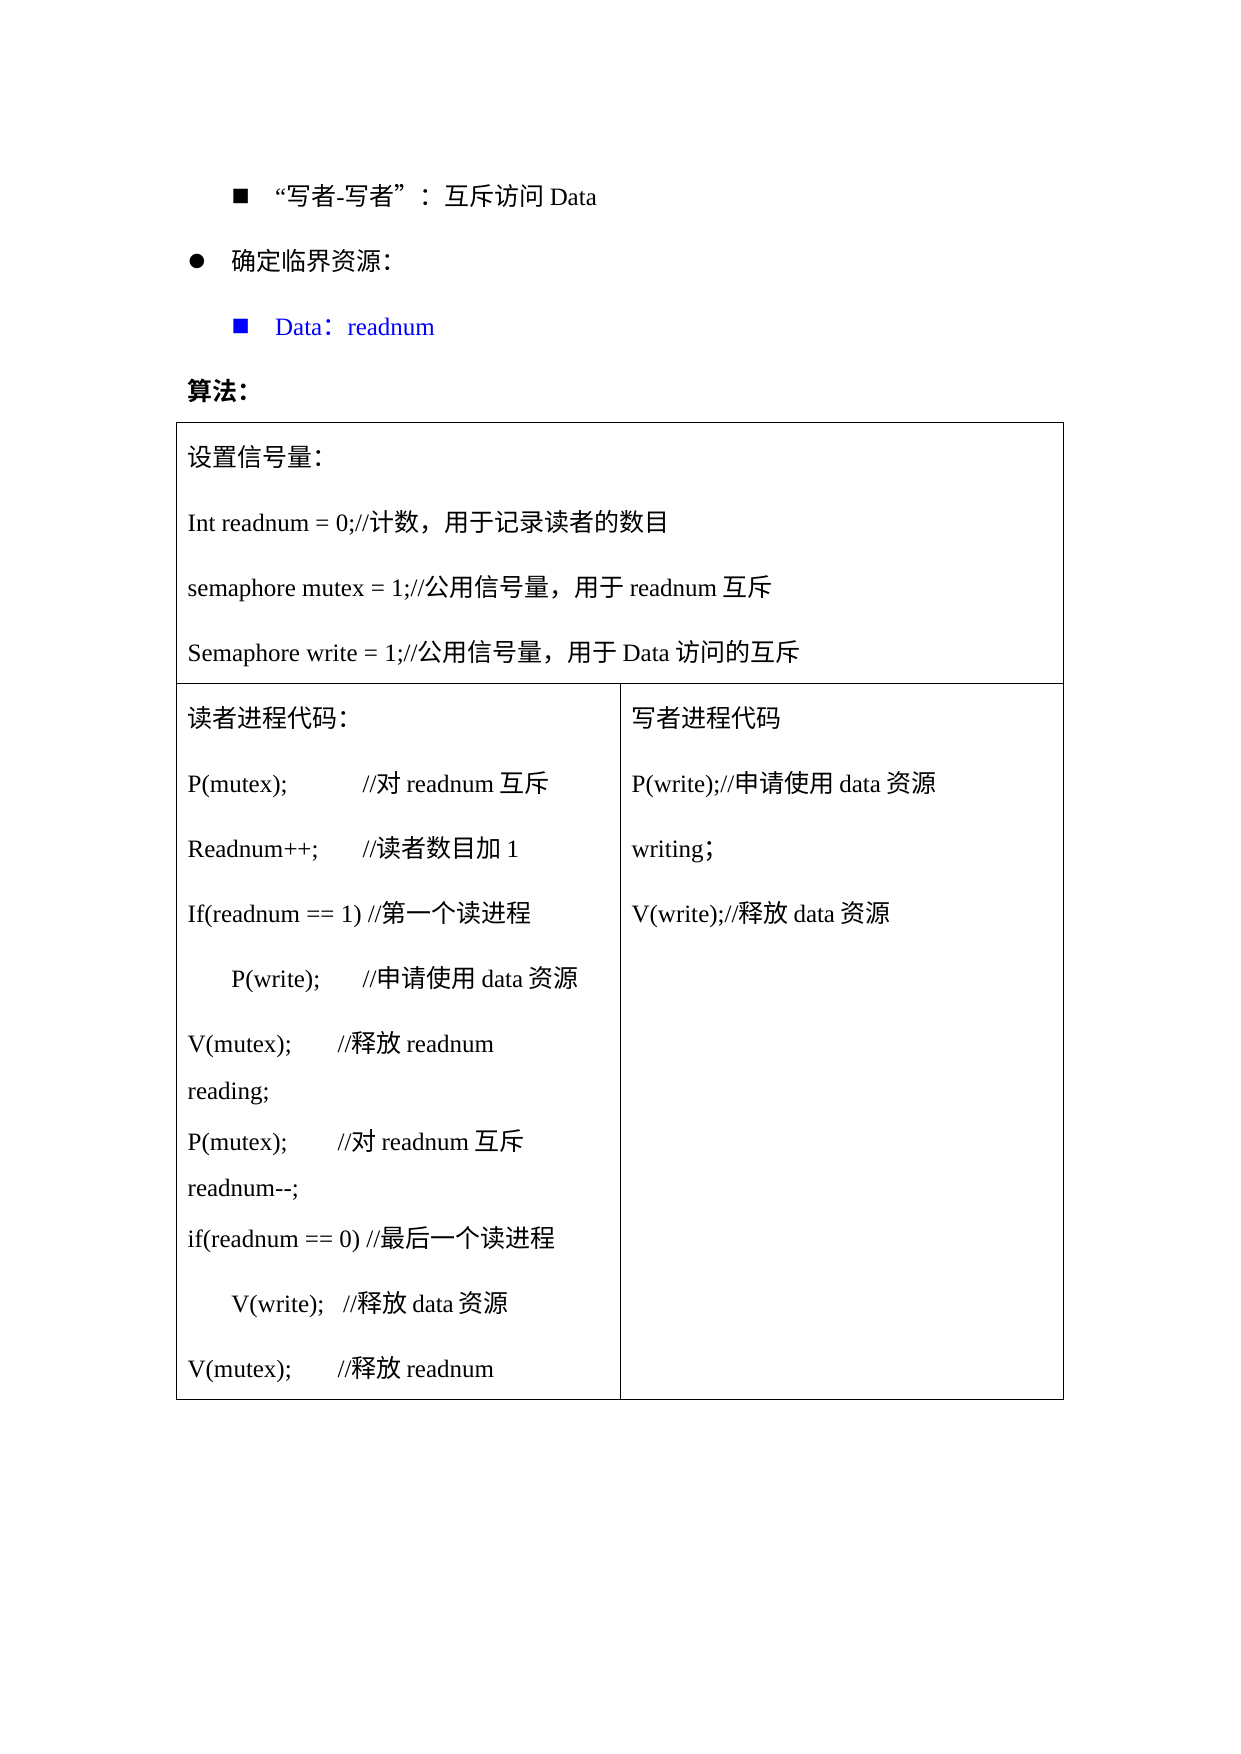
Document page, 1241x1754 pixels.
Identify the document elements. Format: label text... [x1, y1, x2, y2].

list “写者-写者”：互斥访问Data [231, 162, 1053, 227]
table_cell 读者进程代码： P(mutex); //对readnum互斥 Readnum++; //读者数目加1 If(readnum == 1) //第一个读进程 P(write); //申请使用data资源 V(mutex); //释放readnum reading; P(mutex); //对readnum互斥 readnum--; if(readnum == 0) //最后一个读进程 V(write); //释放data资源 V(mutex); //释放readnum [177, 684, 620, 1399]
table_cell 写者进程代码 P(write);//申请使用data资源 writing； V(write);//释放data资源 [621, 684, 1063, 1399]
list 确定临界资源： [187, 227, 1053, 292]
text 算法： [187, 357, 1053, 422]
list Data：readnum [231, 292, 1053, 357]
table_header 设置信号量： Int readnum = 0;//计数，用于记录读者的数目 semaphore mutex = 1;//公用信号量，用于readnum互斥 Semaphore write = 1;//公用信号量，用于Data访问的互斥 [177, 423, 1063, 683]
